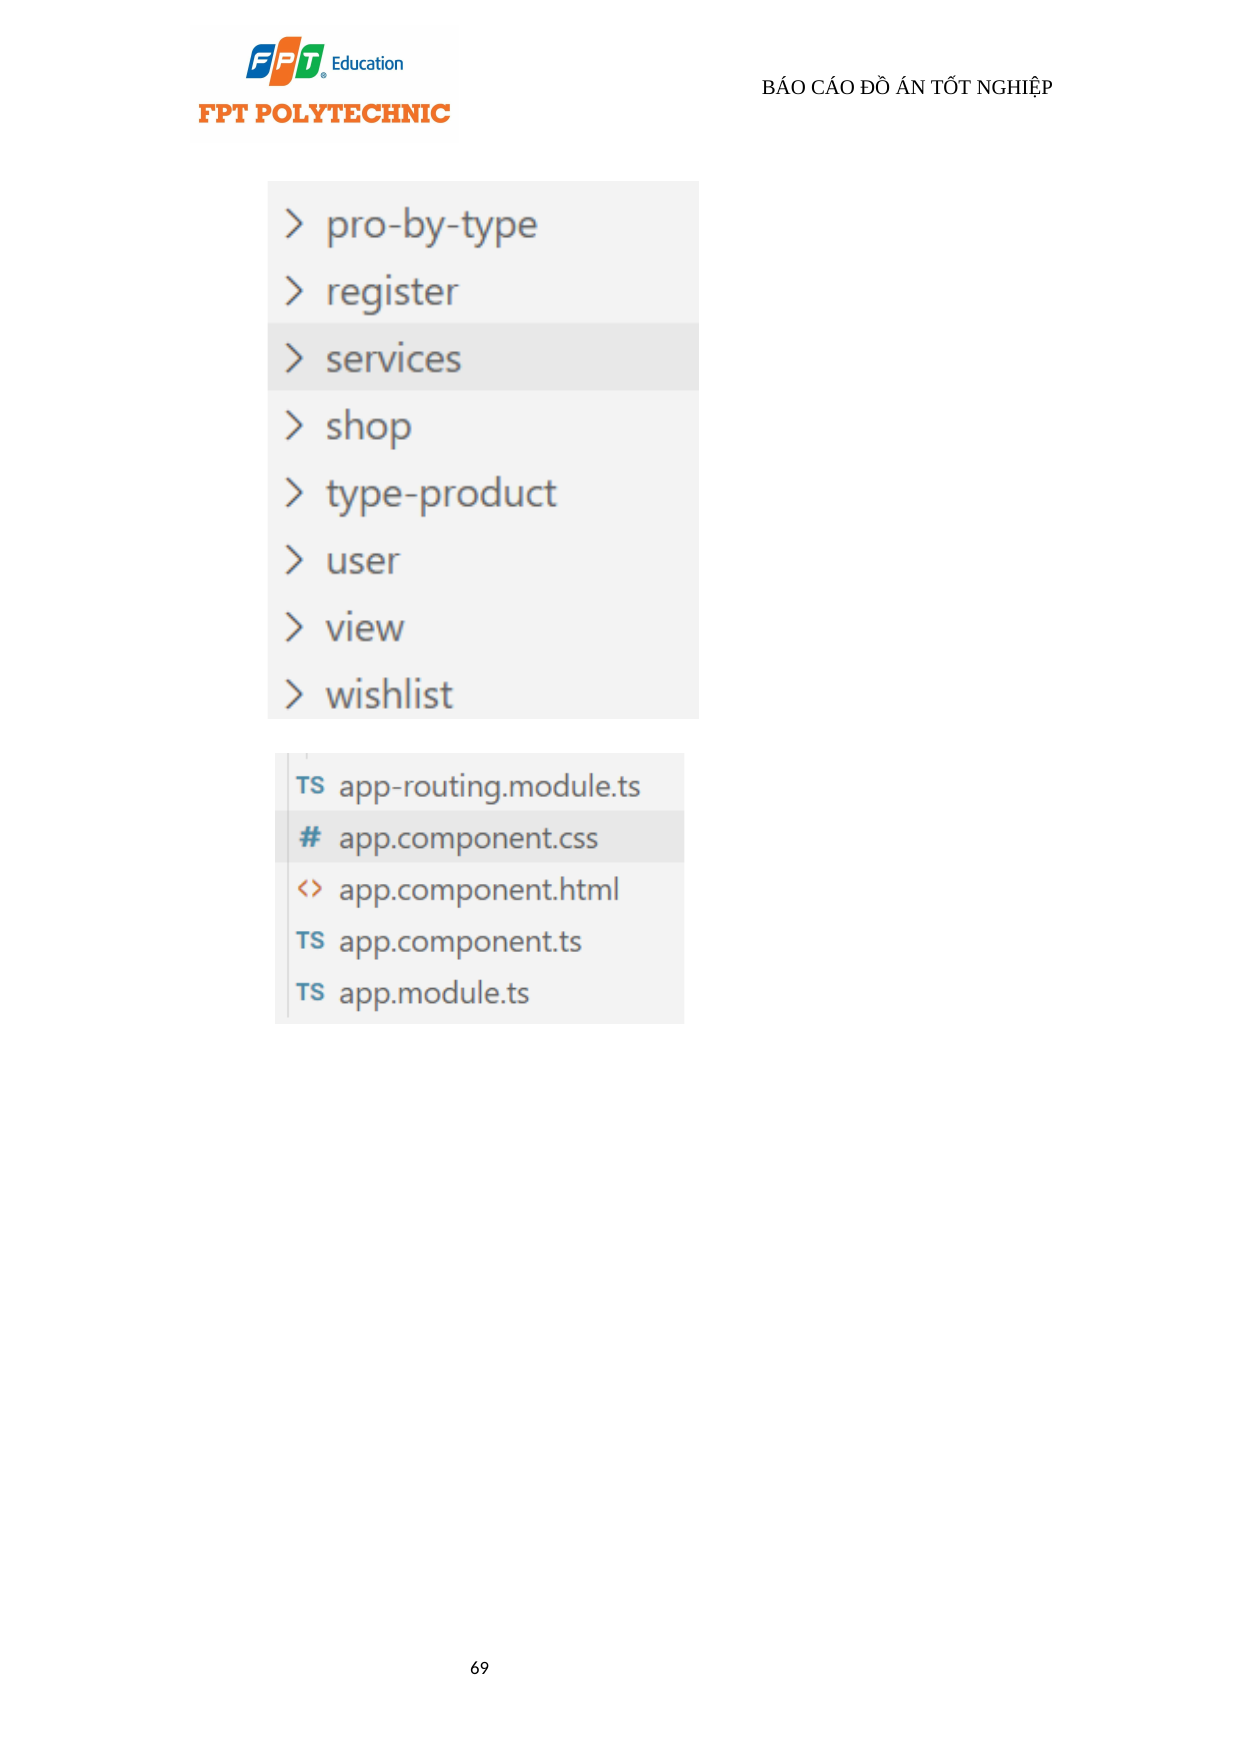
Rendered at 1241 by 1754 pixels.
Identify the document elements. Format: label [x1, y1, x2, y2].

picture [190, 25, 459, 143]
picture [275, 753, 685, 1024]
picture [267, 181, 699, 719]
